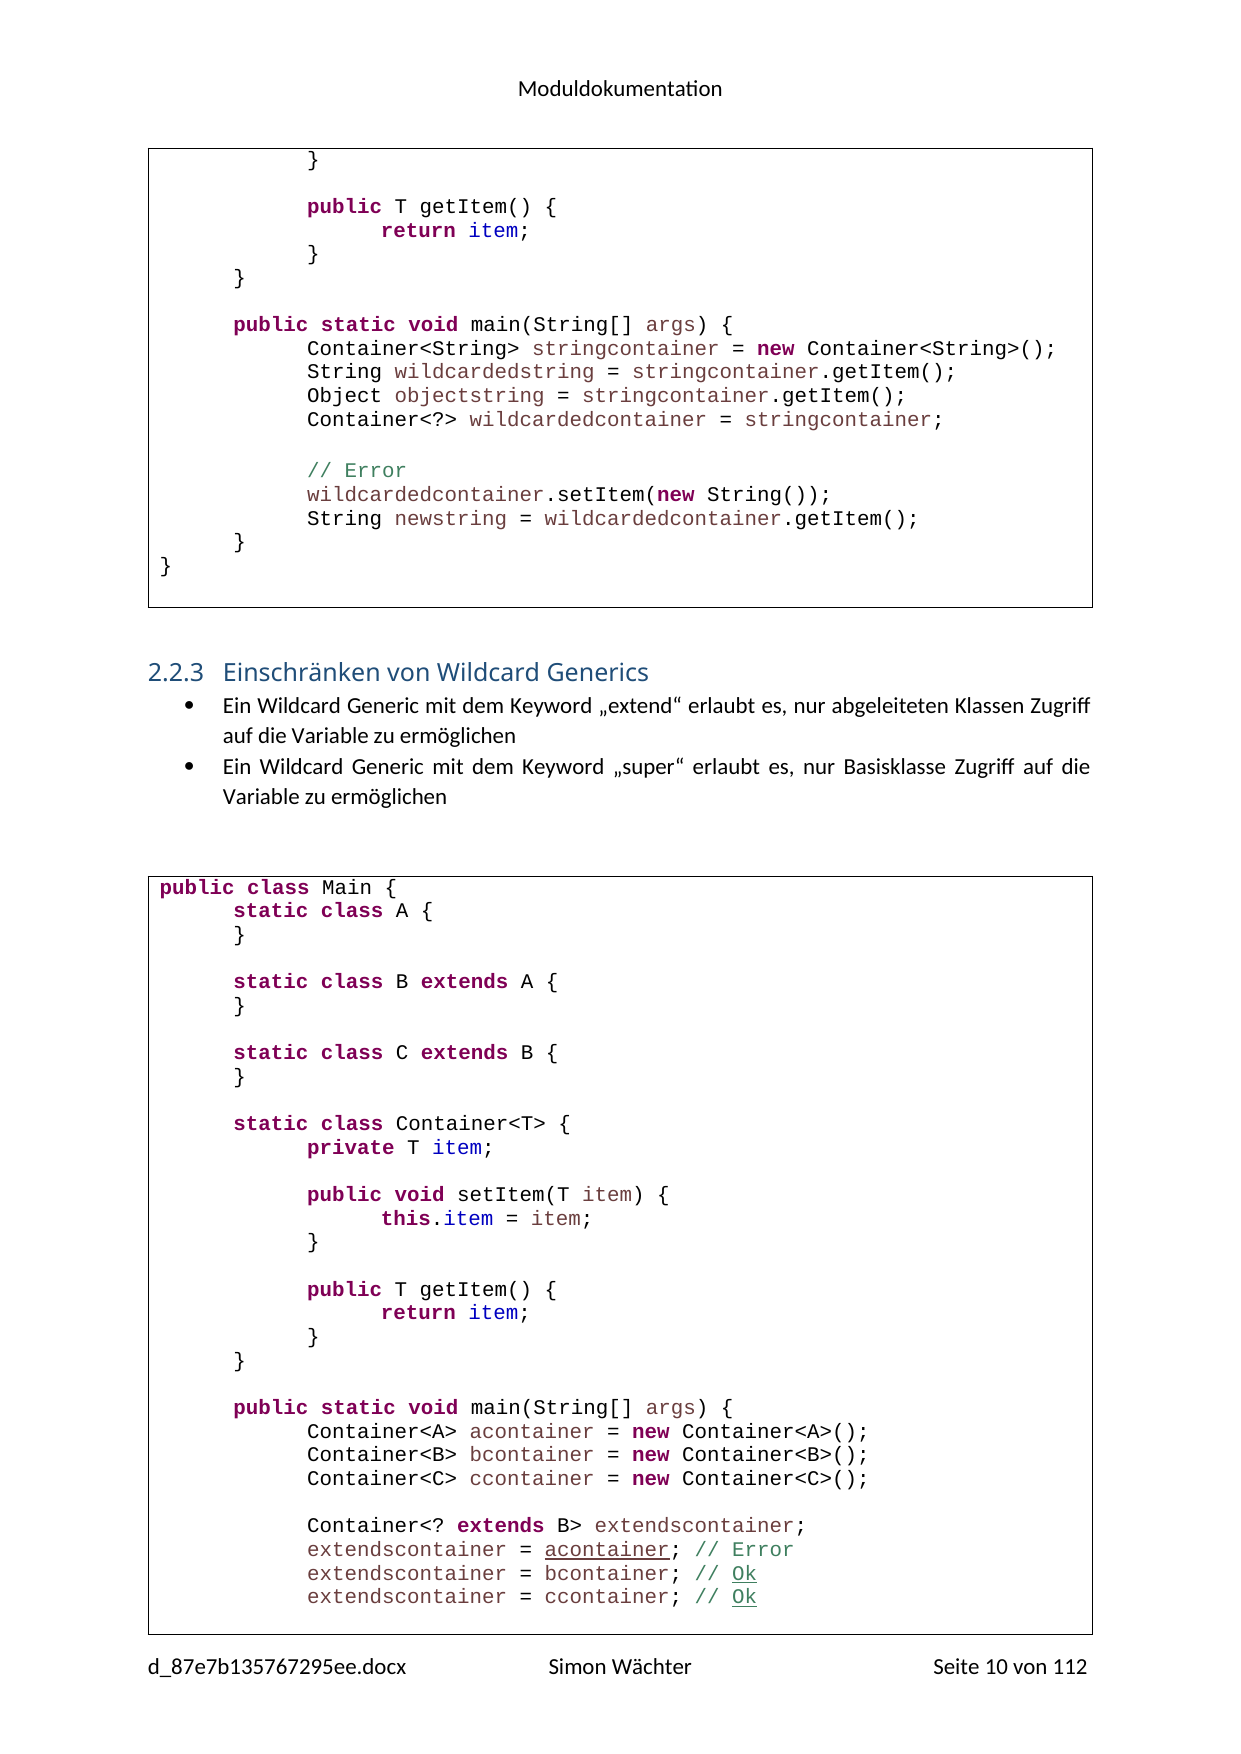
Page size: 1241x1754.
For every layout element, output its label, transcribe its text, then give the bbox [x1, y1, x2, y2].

list Ein Wildcard Generic mit dem Keyword „super“ erlaubt es, nur Basisklasse Zugriff auf die Variable zu ermöglichen [185, 752, 1093, 810]
subtitle Einschränken von Wildcard Generics [148, 654, 1093, 689]
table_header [149, 149, 1092, 607]
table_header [149, 877, 1092, 1633]
list Ein Wildcard Generic mit dem Keyword „extend“ erlaubt es, nur abgeleiteten Klassen Zugriff auf die Variable zu ermöglichen [185, 691, 1093, 749]
